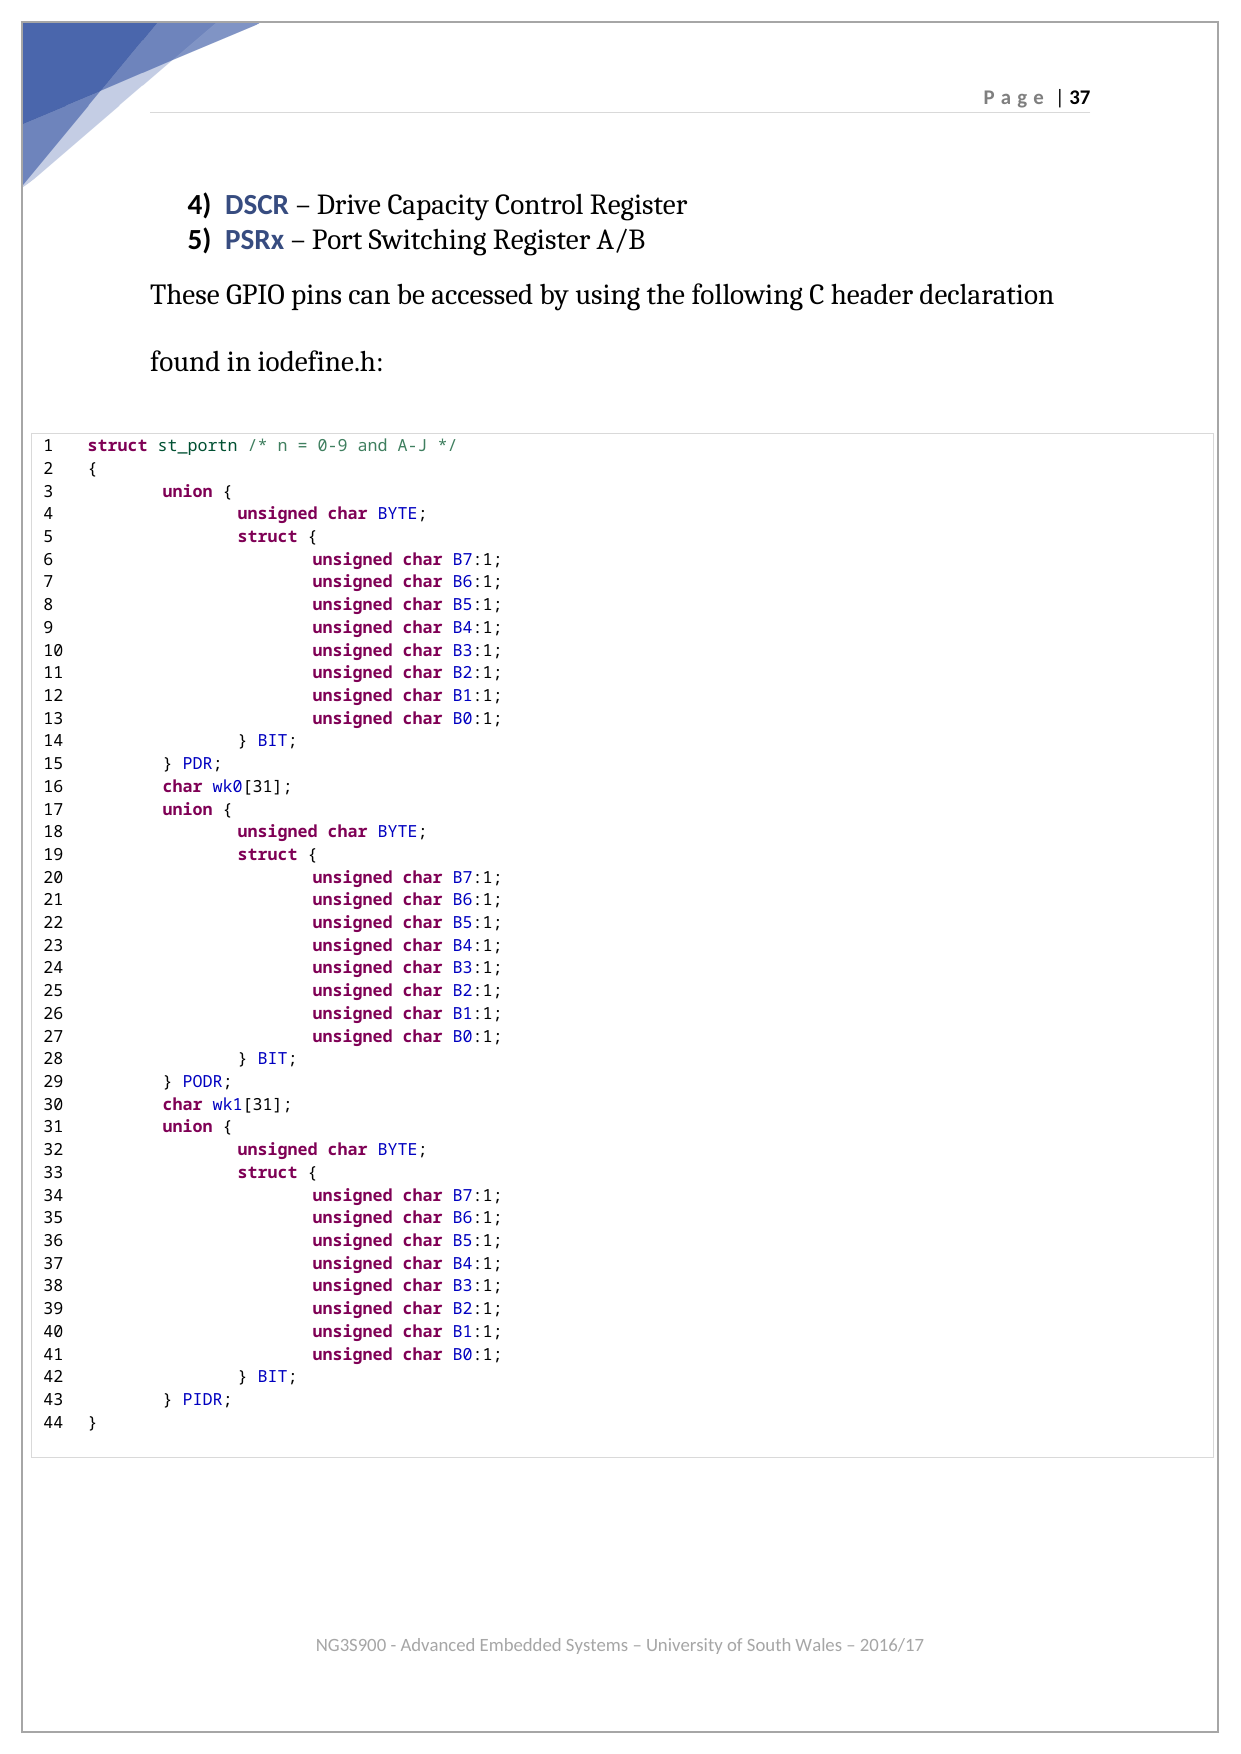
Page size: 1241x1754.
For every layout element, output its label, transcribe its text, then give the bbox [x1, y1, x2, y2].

list DSCR – Drive Capacity Control Register [187, 186, 1090, 221]
text These GPIO pins can be accessed by using the following C header declaration found in iodefine.h: [150, 278, 1090, 378]
list PSRx – Port Switching Register A/B [187, 221, 1090, 257]
table_header 1 2 3 4 5 6 7 8 9 10 11 12 13 14 15 16 17 18 19 20 21 22 23 24 25 26 27 28 29 30 31 32 33 34 35 36 37 38 39 40 41 42 43 44 [32, 434, 76, 1457]
table_header struct st_portn /* n = 0-9 and A-J */ { union { unsigned char BYTE; struct { unsigned char B7:1; unsigned char B6:1; unsigned char B5:1; unsigned char B4:1; unsigned char B3:1; unsigned char B2:1; unsigned char B1:1; unsigned char B0:1; } BIT; } PDR; char wk0[31]; union { unsigned char BYTE; struct { unsigned char B7:1; unsigned char B6:1; unsigned char B5:1; unsigned char B4:1; unsigned char B3:1; unsigned char B2:1; unsigned char B1:1; unsigned char B0:1; } BIT; } PODR; char wk1[31]; union { unsigned char BYTE; struct { unsigned char B7:1; unsigned char B6:1; unsigned char B5:1; unsigned char B4:1; unsigned char B3:1; unsigned char B2:1; unsigned char B1:1; unsigned char B0:1; } BIT; } PIDR; } [76, 434, 1213, 1457]
picture [23, 23, 264, 190]
